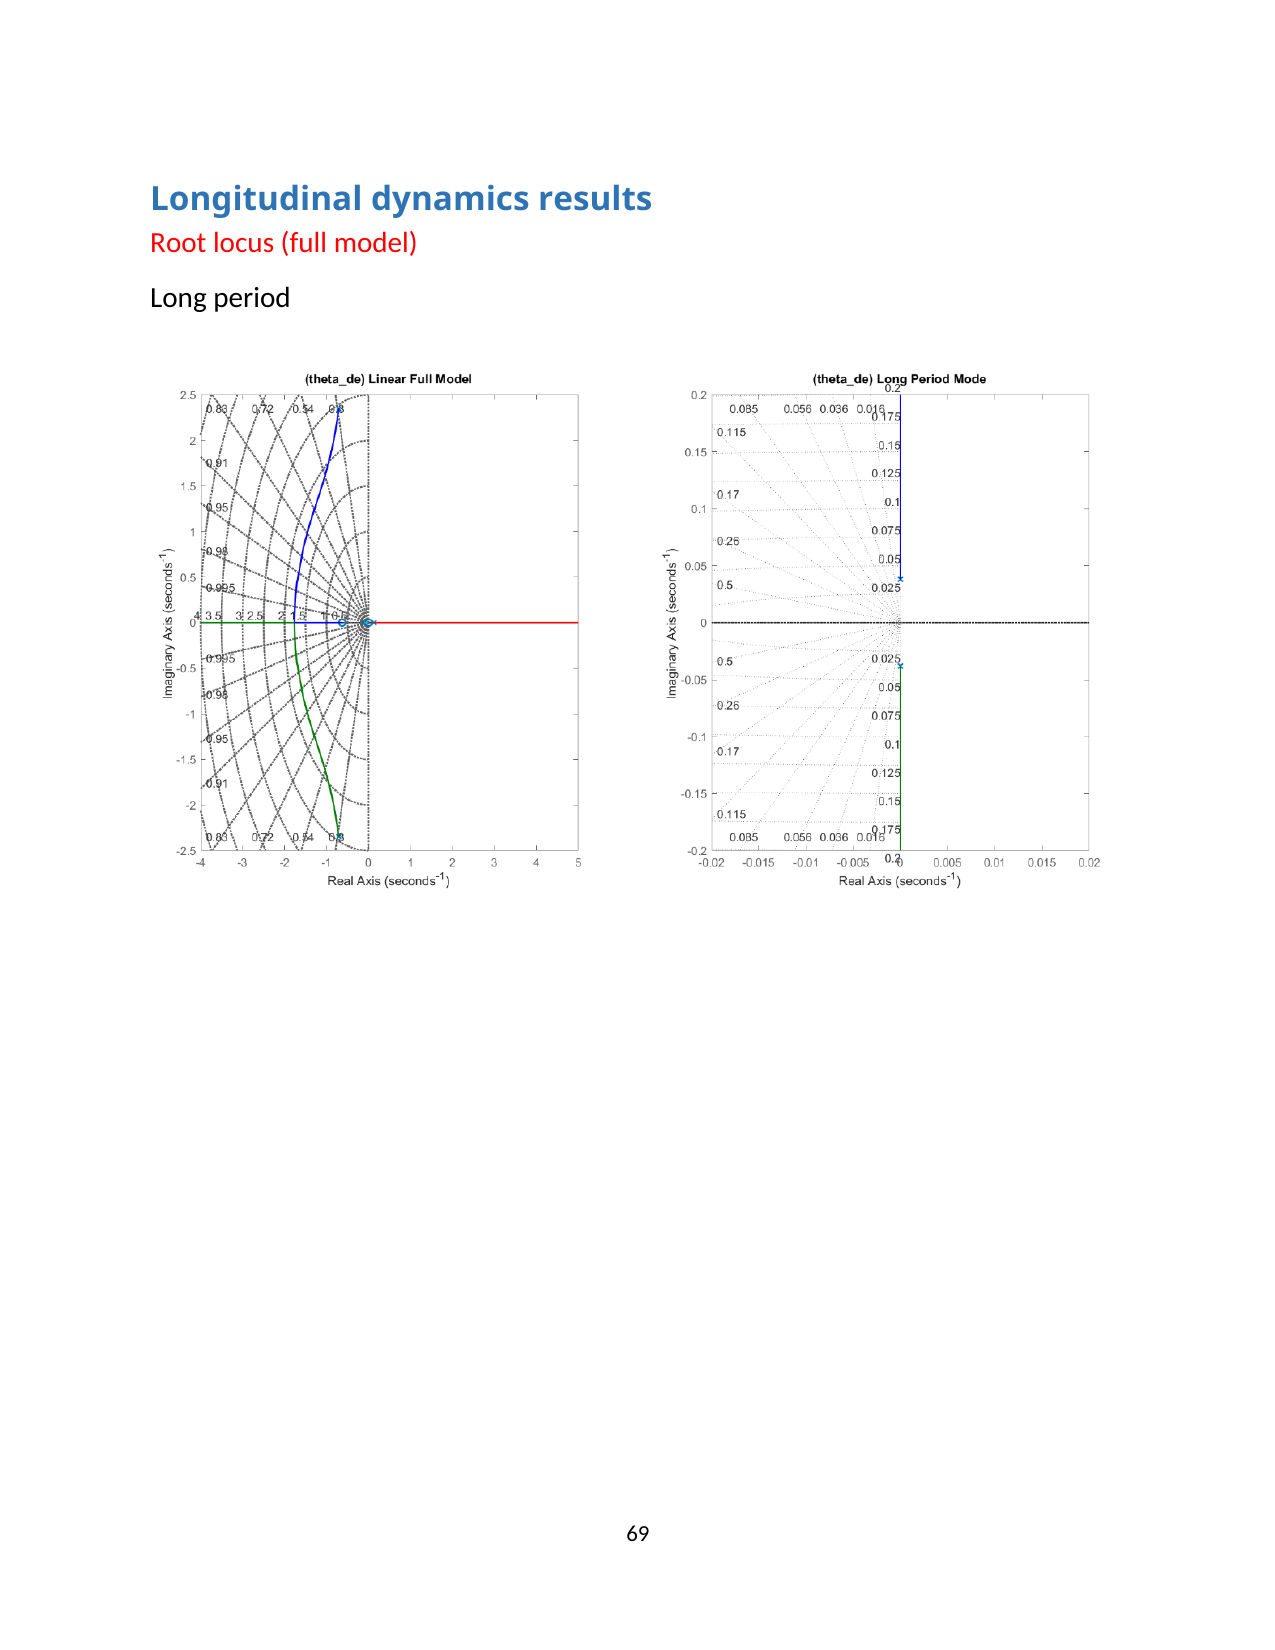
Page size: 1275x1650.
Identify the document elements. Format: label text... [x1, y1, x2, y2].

subtitle Longitudinal dynamics results [150, 175, 1125, 220]
text Long period [150, 279, 1125, 315]
picture [150, 334, 1125, 914]
text Root locus (full model) [150, 224, 1125, 259]
